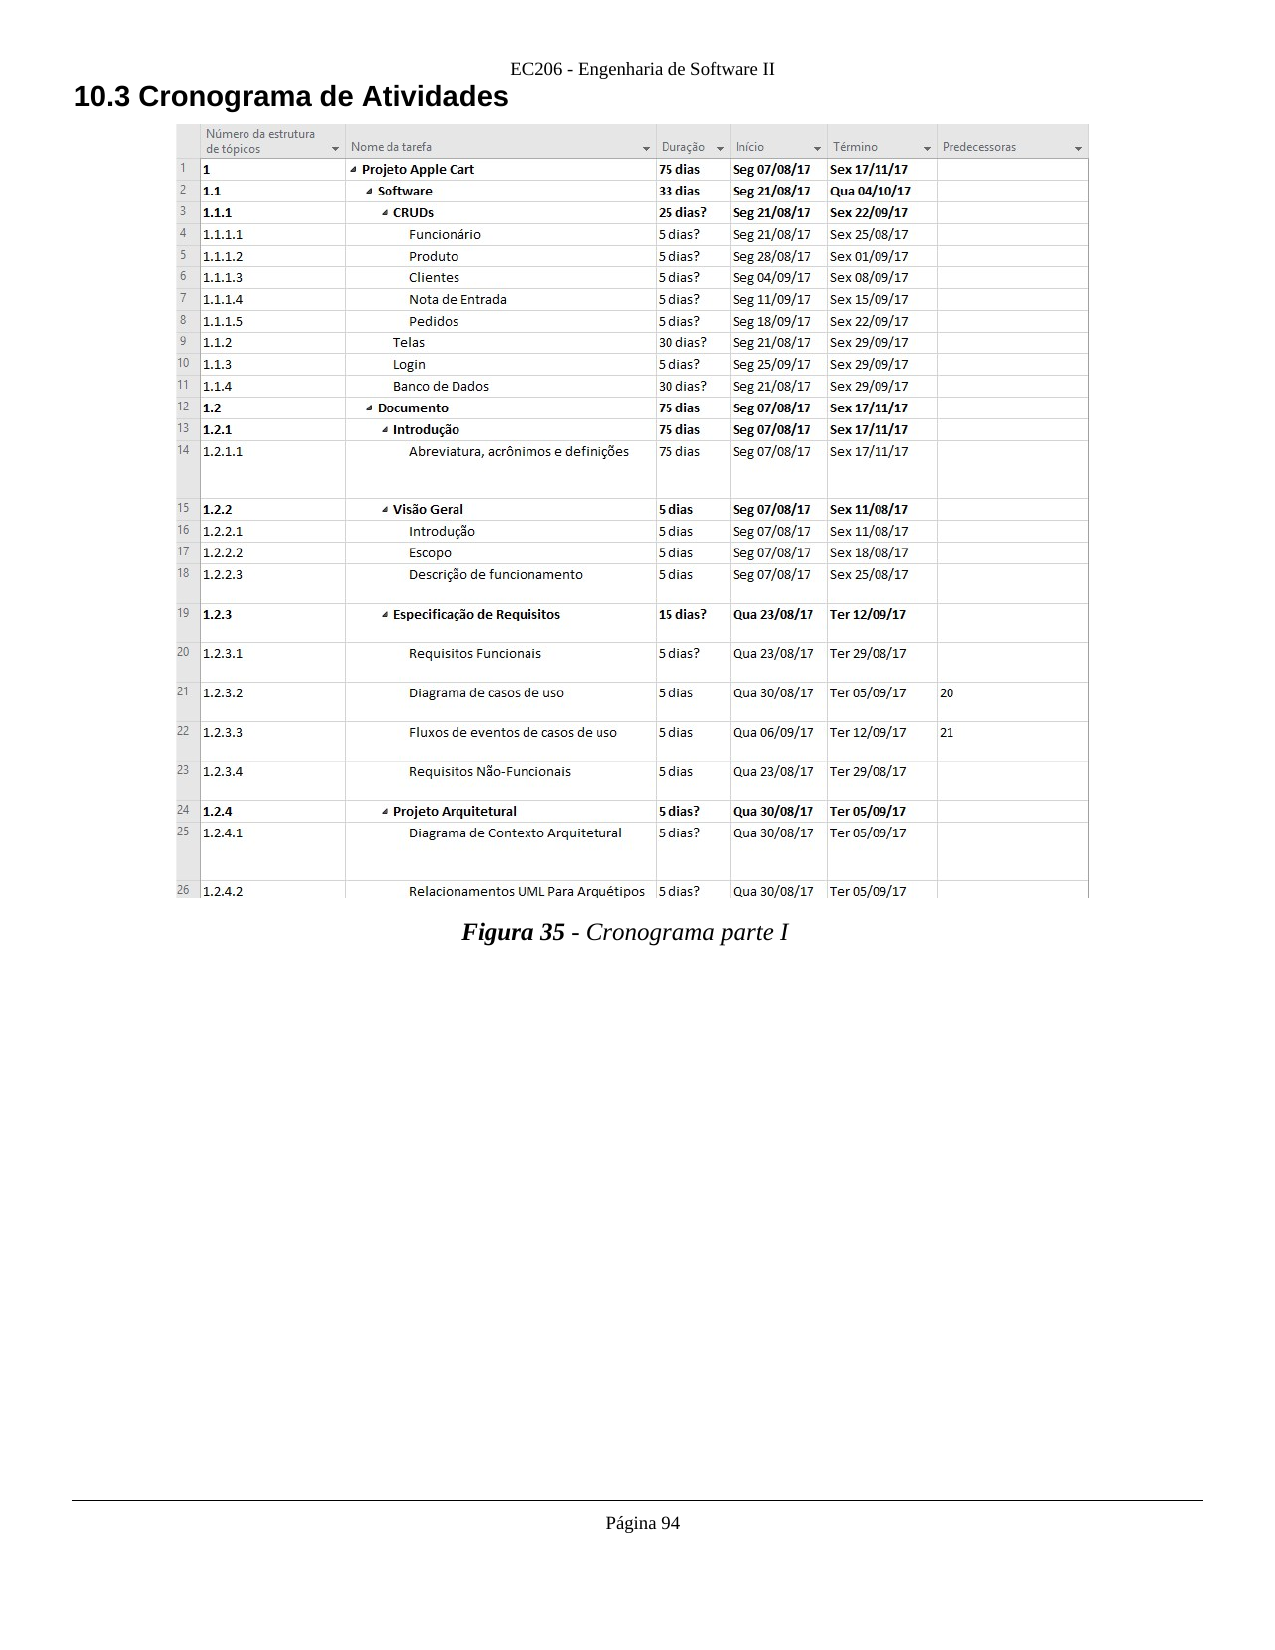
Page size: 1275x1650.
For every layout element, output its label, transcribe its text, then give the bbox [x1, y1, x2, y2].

picture [176, 124, 1091, 903]
text Figura 35 - Cronograma parte I [387, 917, 1266, 946]
subtitle 10.3 Cronograma de Atividades [73, 79, 1268, 113]
